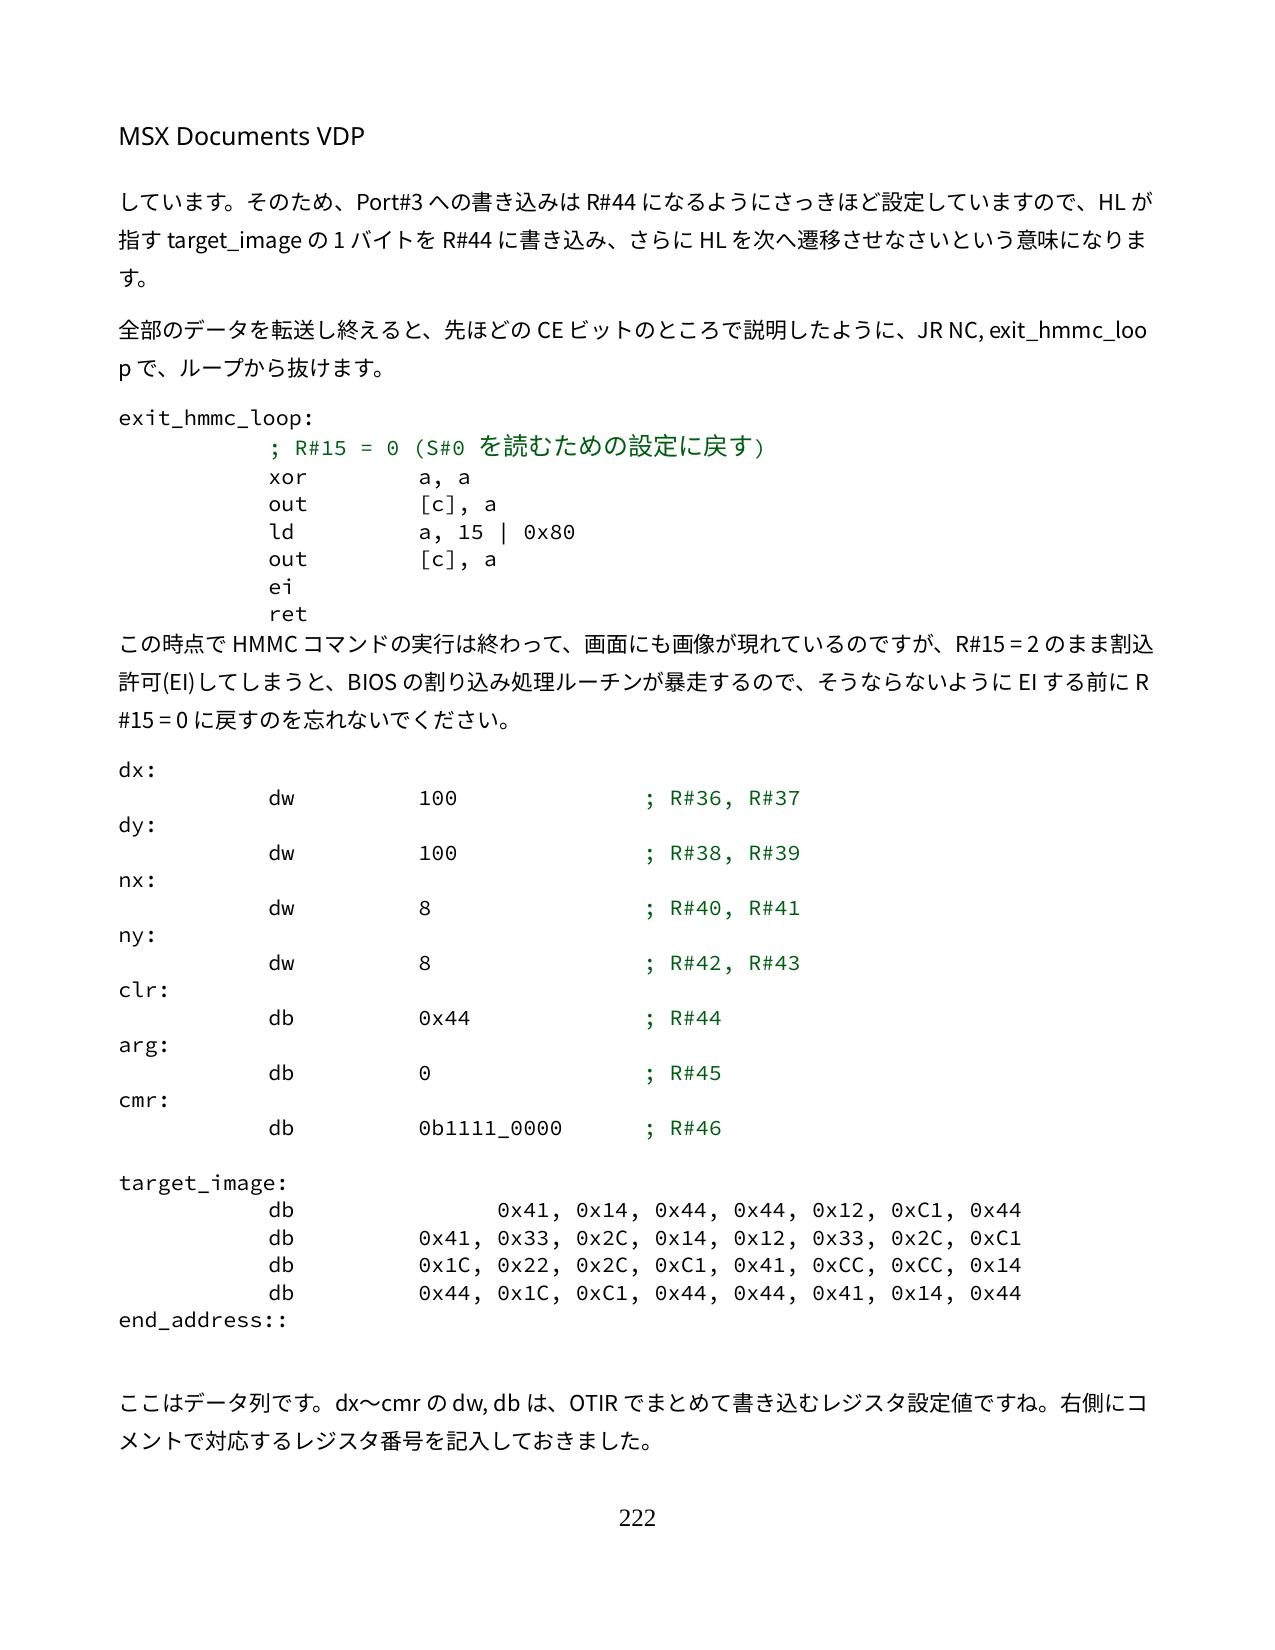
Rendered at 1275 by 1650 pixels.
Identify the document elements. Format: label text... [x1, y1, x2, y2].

table_header exit_hmmc_loop: ; R#15 = 0 (S#0 を読むための設定に戻す) xor a, a out [c], a ld a, 15 | 0x80 out [c], a ei ret [118, 404, 1157, 627]
text 全部のデータを転送し終えると、先ほどの CEビットのところで説明したように、JR NC, exit_hmmc_loop で、ループから抜けます。 [118, 313, 1157, 383]
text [118, 185, 1157, 292]
table_header dx: dw 100 ; R#36, R#37 dy: dw 100 ; R#38, R#39 nx: dw 8 ; R#40, R#41 ny: dw 8 ; R#42, R#43 clr: db 0x44 ; R#44 arg: db 0 ; R#45 cmr: db 0b1111_0000 ; R#46 target_image: db 0x41, 0x14, 0x44, 0x44, 0x12, 0xC1, 0x44 db 0x41, 0x33, 0x2C, 0x14, 0x12, 0x33, 0x2C, 0xC1 db 0x1C, 0x22, 0x2C, 0xC1, 0x41, 0xCC, 0xCC, 0x14 db 0x44, 0x1C, 0xC1, 0x44, 0x44, 0x41, 0x14, 0x44 end_address:: [118, 756, 1157, 1333]
text ここはデータ列です。dx～cmr の dw, db は、OTIRでまとめて書き込むレジスタ設定値ですね。右側にコメントで対応するレジスタ番号を記入しておきました。 [118, 1386, 1157, 1455]
text この時点で HMMCコマンドの実行は終わって、画面にも画像が現れているのですが、R#15 = 2 のまま割込許可(EI)してしまうと、BIOSの割り込み処理ルーチンが暴走するので、そうならないように EI する前に R#15 = 0 に戻すのを忘れないでください。 [118, 627, 1157, 735]
